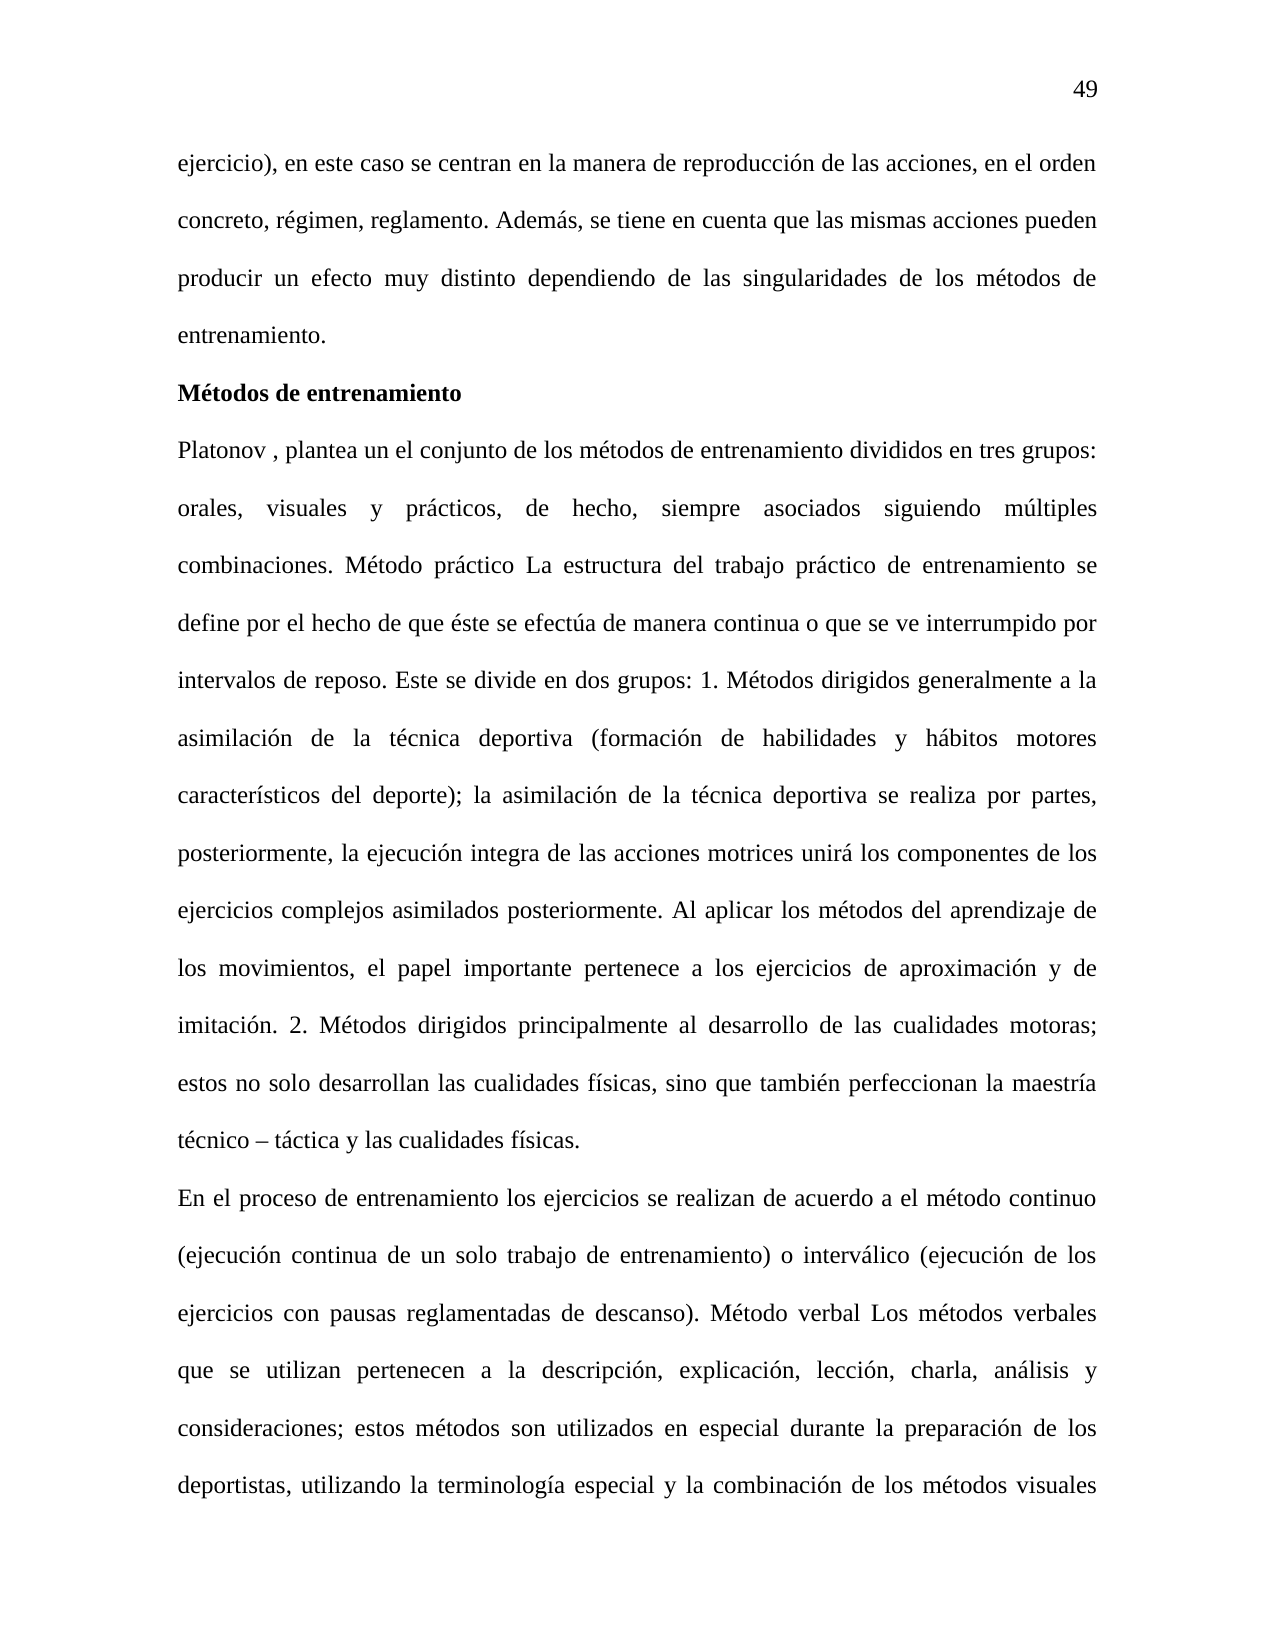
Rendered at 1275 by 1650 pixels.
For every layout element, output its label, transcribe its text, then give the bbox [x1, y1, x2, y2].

text Platonov , plantea un el conjunto de los métodos de entrenamiento divididos en tres grupos: orales, visuales y prácticos, de hecho, siempre asociados siguiendo múltiples combinaciones. Método práctico La estructura del trabajo práctico de entrenamiento se define por el hecho de que éste se efectúa de manera continua o que se ve interrumpido por intervalos de reposo. Este se divide en dos grupos: 1. Métodos dirigidos generalmente a la asimilación de la técnica deportiva (formación de habilidades y hábitos motores característicos del deporte); la asimilación de la técnica deportiva se realiza por partes, posteriormente, la ejecución integra de las acciones motrices unirá los componentes de los ejercicios complejos asimilados posteriormente. Al aplicar los métodos del aprendizaje de los movimientos, el papel importante pertenece a los ejercicios de aproximación y de imitación. 2. Métodos dirigidos principalmente al desarrollo de las cualidades motoras; estos no solo desarrollan las cualidades físicas, sino que también perfeccionan la maestría técnico – táctica y las cualidades físicas. [177, 435, 1098, 1154]
text Métodos de entrenamiento [177, 378, 1098, 406]
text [177, 1183, 1098, 1499]
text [177, 148, 1098, 349]
